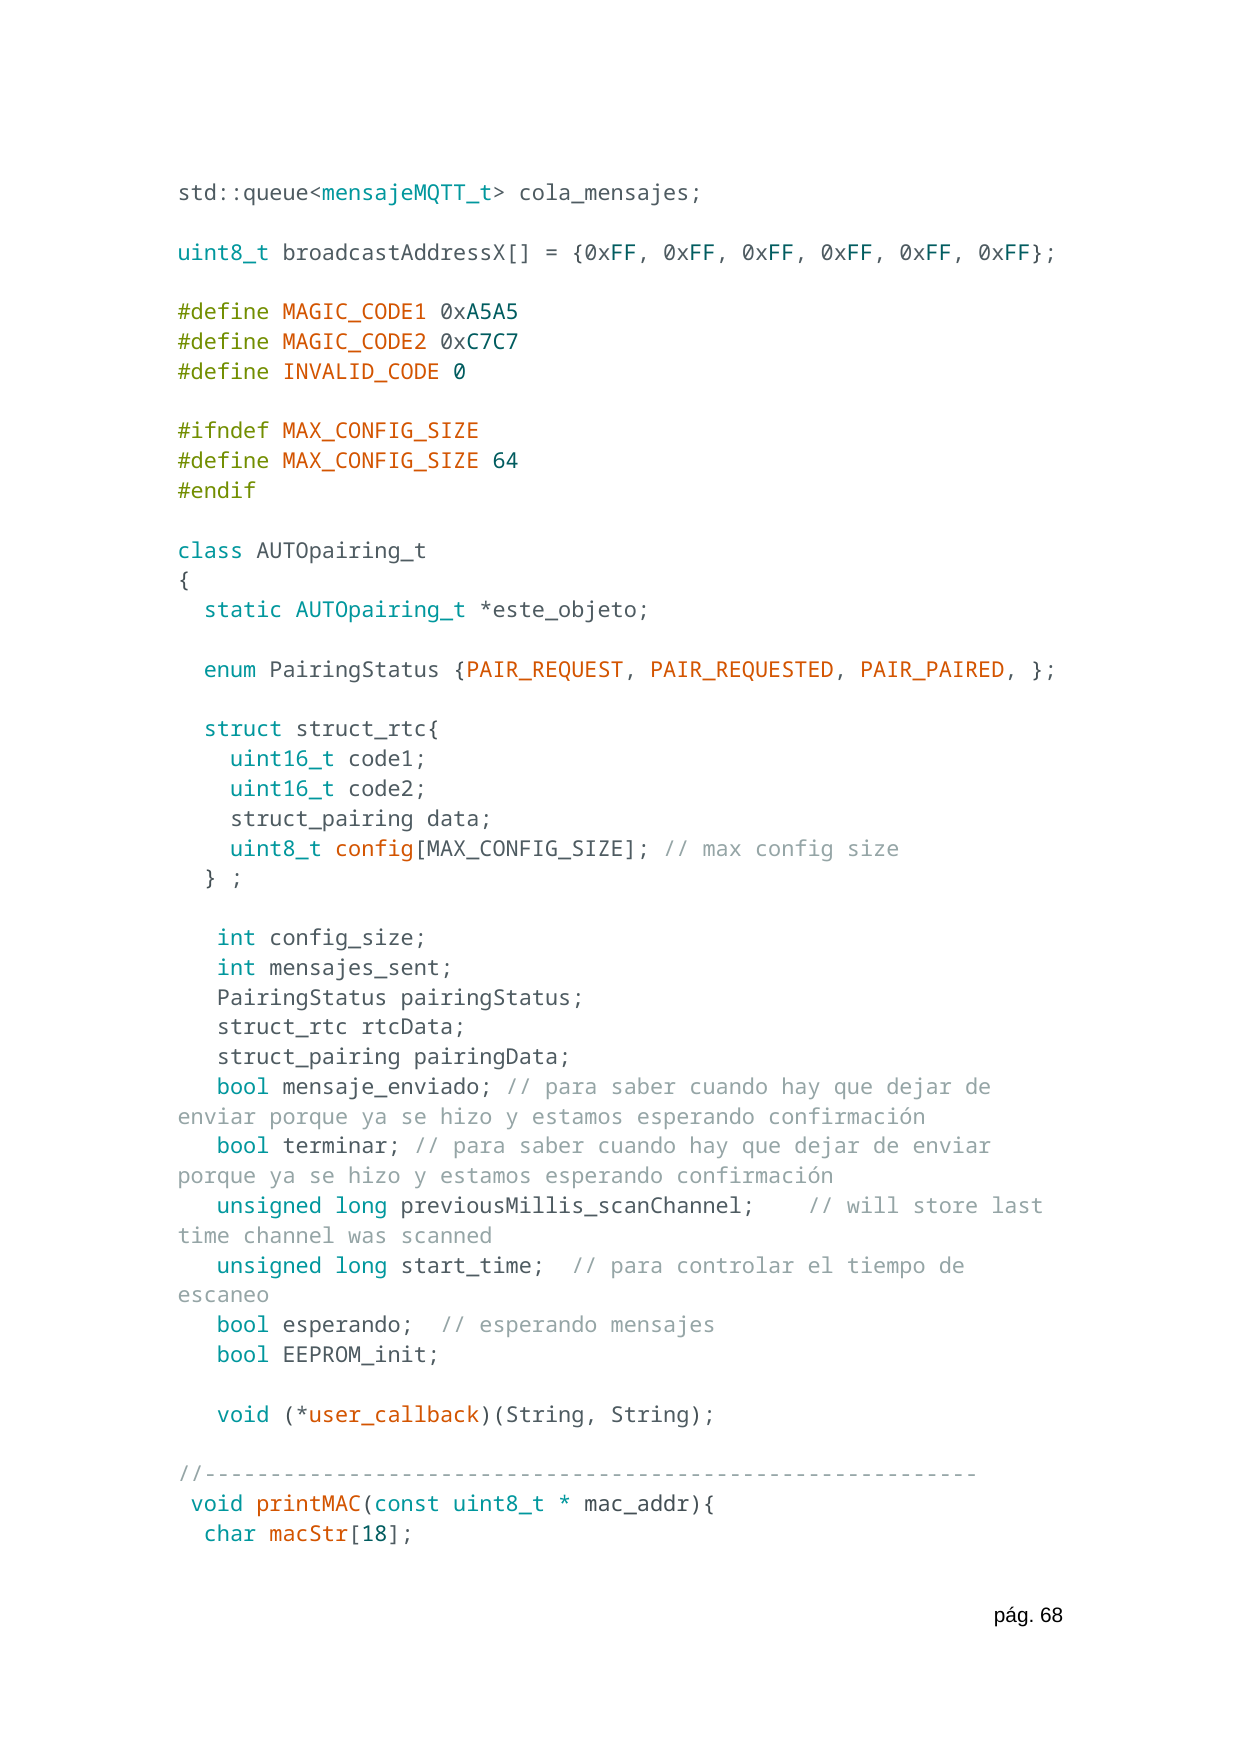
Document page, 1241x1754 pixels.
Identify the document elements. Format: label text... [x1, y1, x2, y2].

text void printMAC(const uint8_t * mac_addr){ [177, 1488, 1063, 1518]
text #define MAX_CONFIG_SIZE 64 [177, 445, 1063, 475]
text PairingStatus pairingStatus; [177, 982, 1063, 1011]
text bool esperando; // esperando mensajes [177, 1309, 1063, 1339]
text unsigned long previousMillis_scanChannel; // will store last time channel was scanned [177, 1190, 1063, 1250]
text std::queue<mensajeMQTT_t> cola_mensajes; [177, 177, 1063, 207]
text #define MAGIC_CODE1 0xA5A5 [177, 296, 1063, 326]
text unsigned long start_time; // para controlar el tiempo de escaneo [177, 1250, 1063, 1309]
text char macStr[18]; [177, 1518, 1063, 1548]
text int config_size; [177, 922, 1063, 952]
text #define INVALID_CODE 0 [177, 356, 1063, 386]
text enum PairingStatus {PAIR_REQUEST, PAIR_REQUESTED, PAIR_PAIRED, }; [177, 654, 1063, 684]
text uint16_t code1; [177, 743, 1063, 773]
text uint16_t code2; [177, 773, 1063, 803]
text uint8_t broadcastAddressX[] = {0xFF, 0xFF, 0xFF, 0xFF, 0xFF, 0xFF}; [177, 237, 1063, 267]
text static AUTOpairing_t *este_objeto; [177, 594, 1063, 624]
text struct_pairing pairingData; [177, 1041, 1063, 1071]
text #ifndef MAX_CONFIG_SIZE [177, 416, 1063, 445]
text { [177, 564, 1063, 594]
text struct_pairing data; [177, 803, 1063, 833]
text #define MAGIC_CODE2 0xC7C7 [177, 326, 1063, 356]
text bool EEPROM_init; [177, 1339, 1063, 1369]
text #endif [177, 475, 1063, 505]
text //----------------------------------------------------------- [177, 1458, 1063, 1488]
text struct struct_rtc{ [177, 713, 1063, 743]
text int mensajes_sent; [177, 952, 1063, 982]
text uint8_t config[MAX_CONFIG_SIZE]; // max config size [177, 833, 1063, 862]
text class AUTOpairing_t [177, 535, 1063, 564]
text struct_rtc rtcData; [177, 1011, 1063, 1041]
text void (*user_callback)(String, String); [177, 1399, 1063, 1428]
text bool mensaje_enviado; // para saber cuando hay que dejar de enviar porque ya se hizo y estamos esperando confirmación [177, 1071, 1063, 1131]
text } ; [177, 862, 1063, 892]
text bool terminar; // para saber cuando hay que dejar de enviar porque ya se hizo y estamos esperando confirmación [177, 1131, 1063, 1190]
